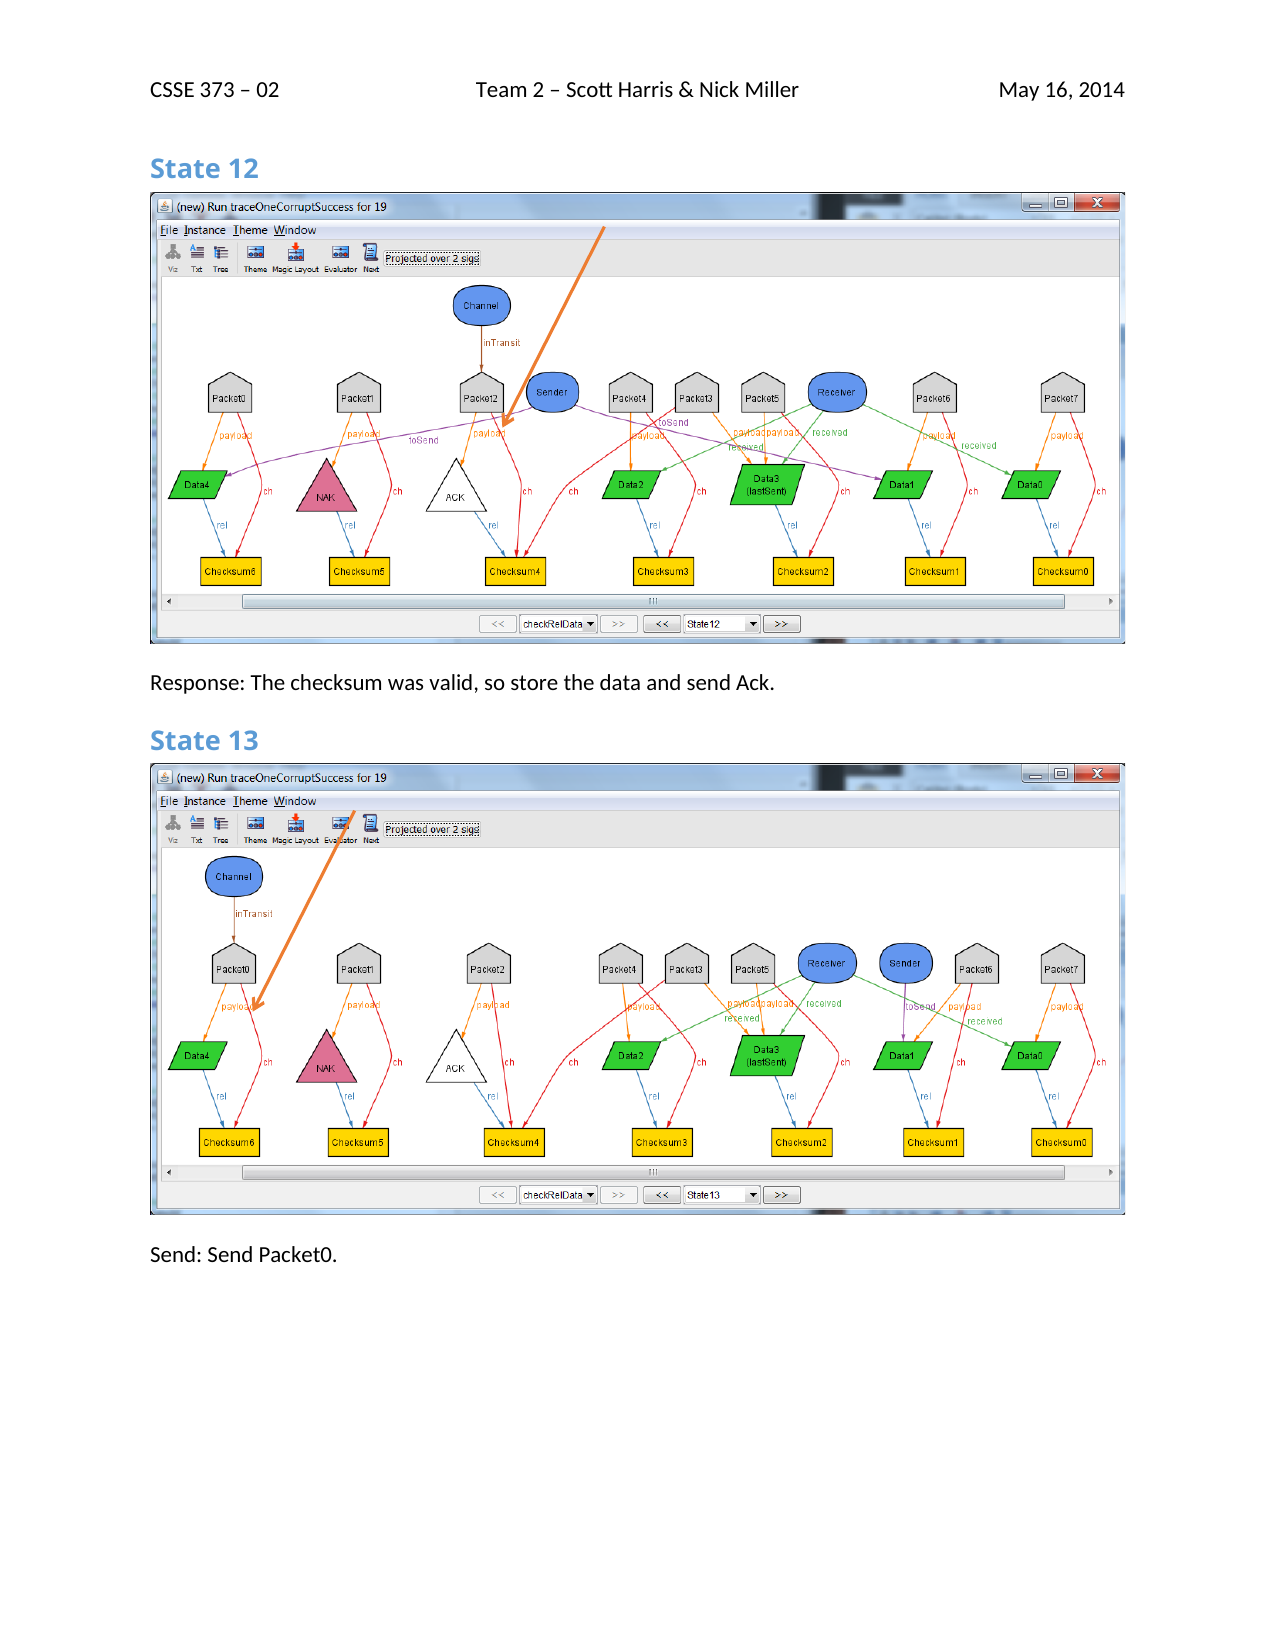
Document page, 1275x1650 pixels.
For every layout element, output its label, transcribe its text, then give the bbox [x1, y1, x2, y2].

subtitle State 12 [150, 150, 1125, 187]
subtitle State 13 [150, 721, 1125, 758]
picture [150, 192, 1125, 644]
text Send: Send Packet0. [150, 1240, 1125, 1268]
picture [150, 763, 1125, 1215]
text Response: The checksum was valid, so store the data and send Ack. [150, 668, 1125, 696]
